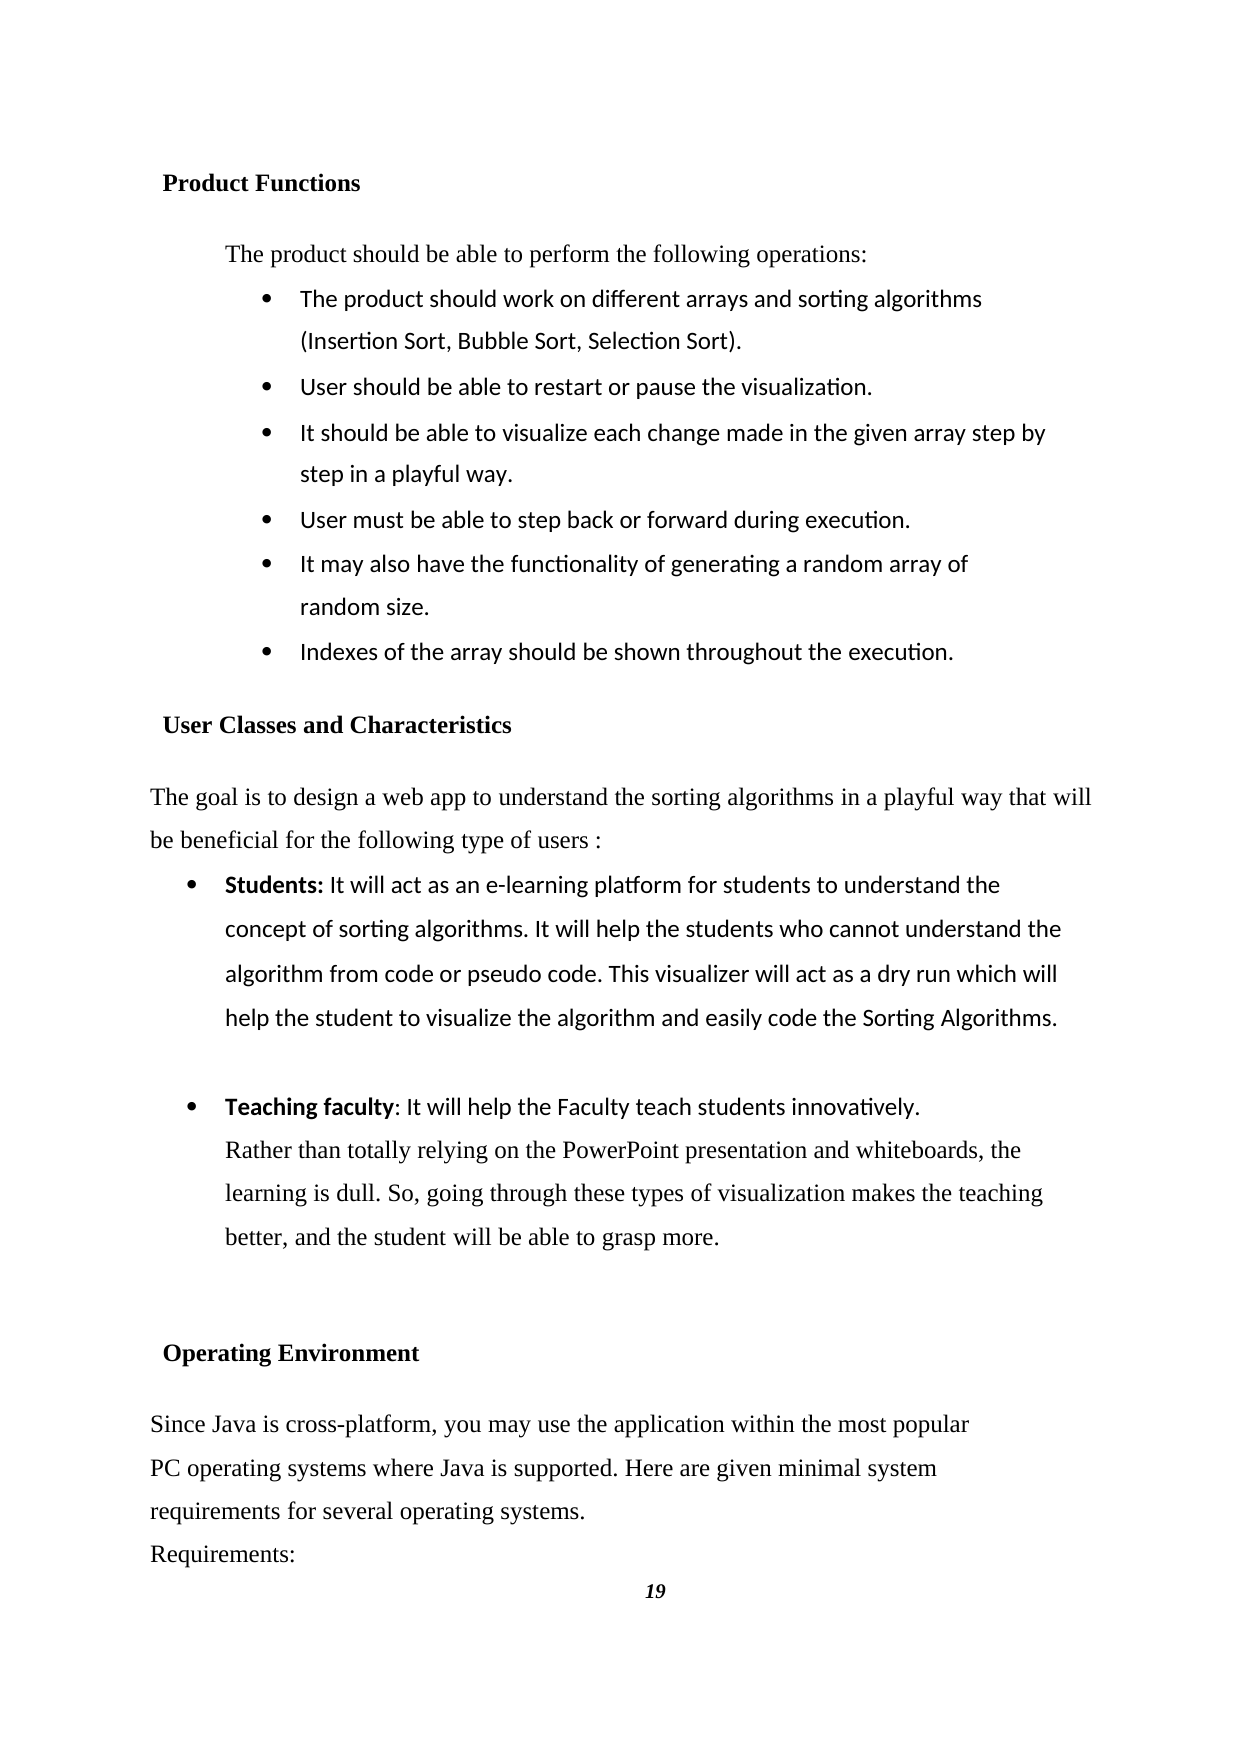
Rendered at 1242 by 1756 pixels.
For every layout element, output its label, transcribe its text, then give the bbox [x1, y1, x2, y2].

list It may also have the functionality of generating a random array of random size. [262, 549, 1039, 622]
list User should be able to restart or pause the visualization. [262, 371, 1183, 402]
text Requirements: [150, 1539, 1183, 1568]
text Rather than totally relying on the PowerPoint presentation and whiteboards, the learning is dull. So, going through these types of visualization makes the teaching better, and the student will be able to grasp more. [225, 1135, 1081, 1250]
text The goal is to design a web app to understand the sorting algorithms in a playful way that will be beneficial for the following type of users : [150, 782, 1107, 854]
list The product should work on different arrays and sorting algorithms (Insertion Sort, Bubble Sort, Selection Sort). [262, 283, 1078, 356]
subtitle User Classes and Characteristics [162, 711, 1183, 739]
list Students: It will act as an e-learning platform for students to understand the concept of sorting algorithms. It will help the students who cannot understand the algorithm from code or pseudo code. This visualizer will act as a dry run which will help the student to visualize the algorithm and easily code the Sorting Algorithms. [187, 869, 1069, 1032]
list User must be able to step back or forward during execution. [262, 504, 1183, 534]
subtitle Product Functions [162, 168, 1183, 197]
list Teaching faculty: It will help the Faculty teach students innovatively. [187, 1091, 1183, 1121]
list It should be able to visualize each change made in the given array step by step in a playful way. [262, 417, 1080, 489]
list Indexes of the array should be shown throughout the execution. [262, 636, 1183, 667]
text The product should be able to perform the following operations: [225, 239, 1183, 268]
text Since Java is cross-platform, you may use the application within the most popular PC operating systems where Java is supported. Here are given minimal system requirements for several operating systems. [150, 1409, 992, 1524]
subtitle Operating Environment [162, 1338, 1183, 1367]
